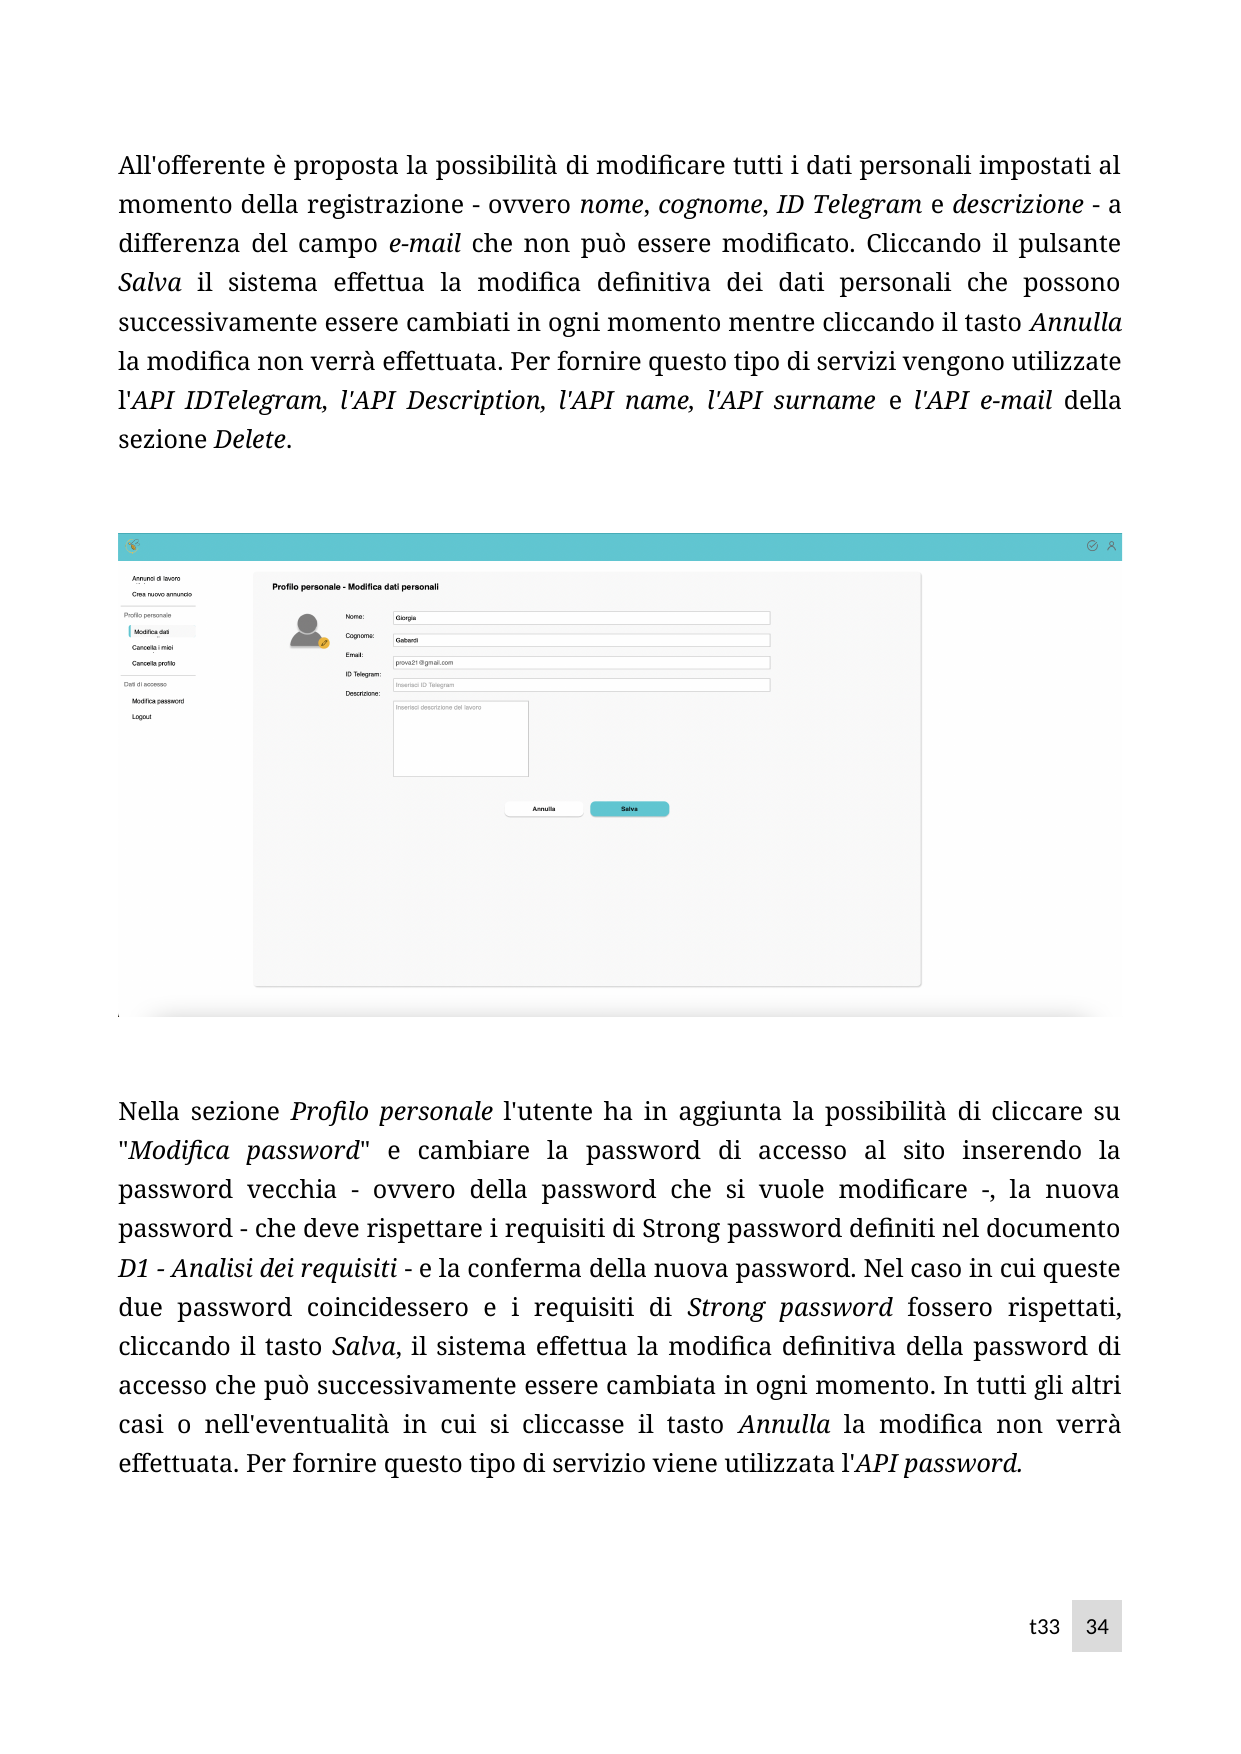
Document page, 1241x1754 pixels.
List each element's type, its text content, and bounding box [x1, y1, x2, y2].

picture [118, 533, 1123, 1017]
text Nella sezione Profilo personale l'utente ha in aggiunta la possibilità di cliccare su "Modifica password" e cambiare la password di accesso al sito inserendo la password vecchia - ovvero della password che si vuole modificare -, la nuova password - che deve rispettare i requisiti di Strong password definiti nel documento D1 - Analisi dei requisiti - e la conferma della nuova password. Nel caso in cui queste due password coincidessero e i requisiti di Strong password fossero rispettati, cliccando il tasto Salva, il sistema effettua la modifica definitiva della password di accesso che può successivamente essere cambiata in ogni momento. In tutti gli altri casi o nell'eventualità in cui si cliccasse il tasto Annulla la modifica non verrà effettuata. Per fornire questo tipo di servizio viene utilizzata l'API password. [118, 1094, 1122, 1480]
text All'offerente è proposta la possibilità di modificare tutti i dati personali impostati al momento della registrazione - ovvero nome, cognome, ID Telegram e descrizione - a differenza del campo e-mail che non può essere modificato. Cliccando il pulsante Salva il sistema effettua la modifica definitiva dei dati personali che possono successivamente essere cambiati in ogni momento mentre cliccando il tasto Annulla la modifica non verrà effettuata. Per fornire questo tipo di servizi vengono utilizzate l'API IDTelegram, l'API Description, l'API name, l'API surname e l'API e-mail della sezione Delete. [118, 148, 1122, 456]
